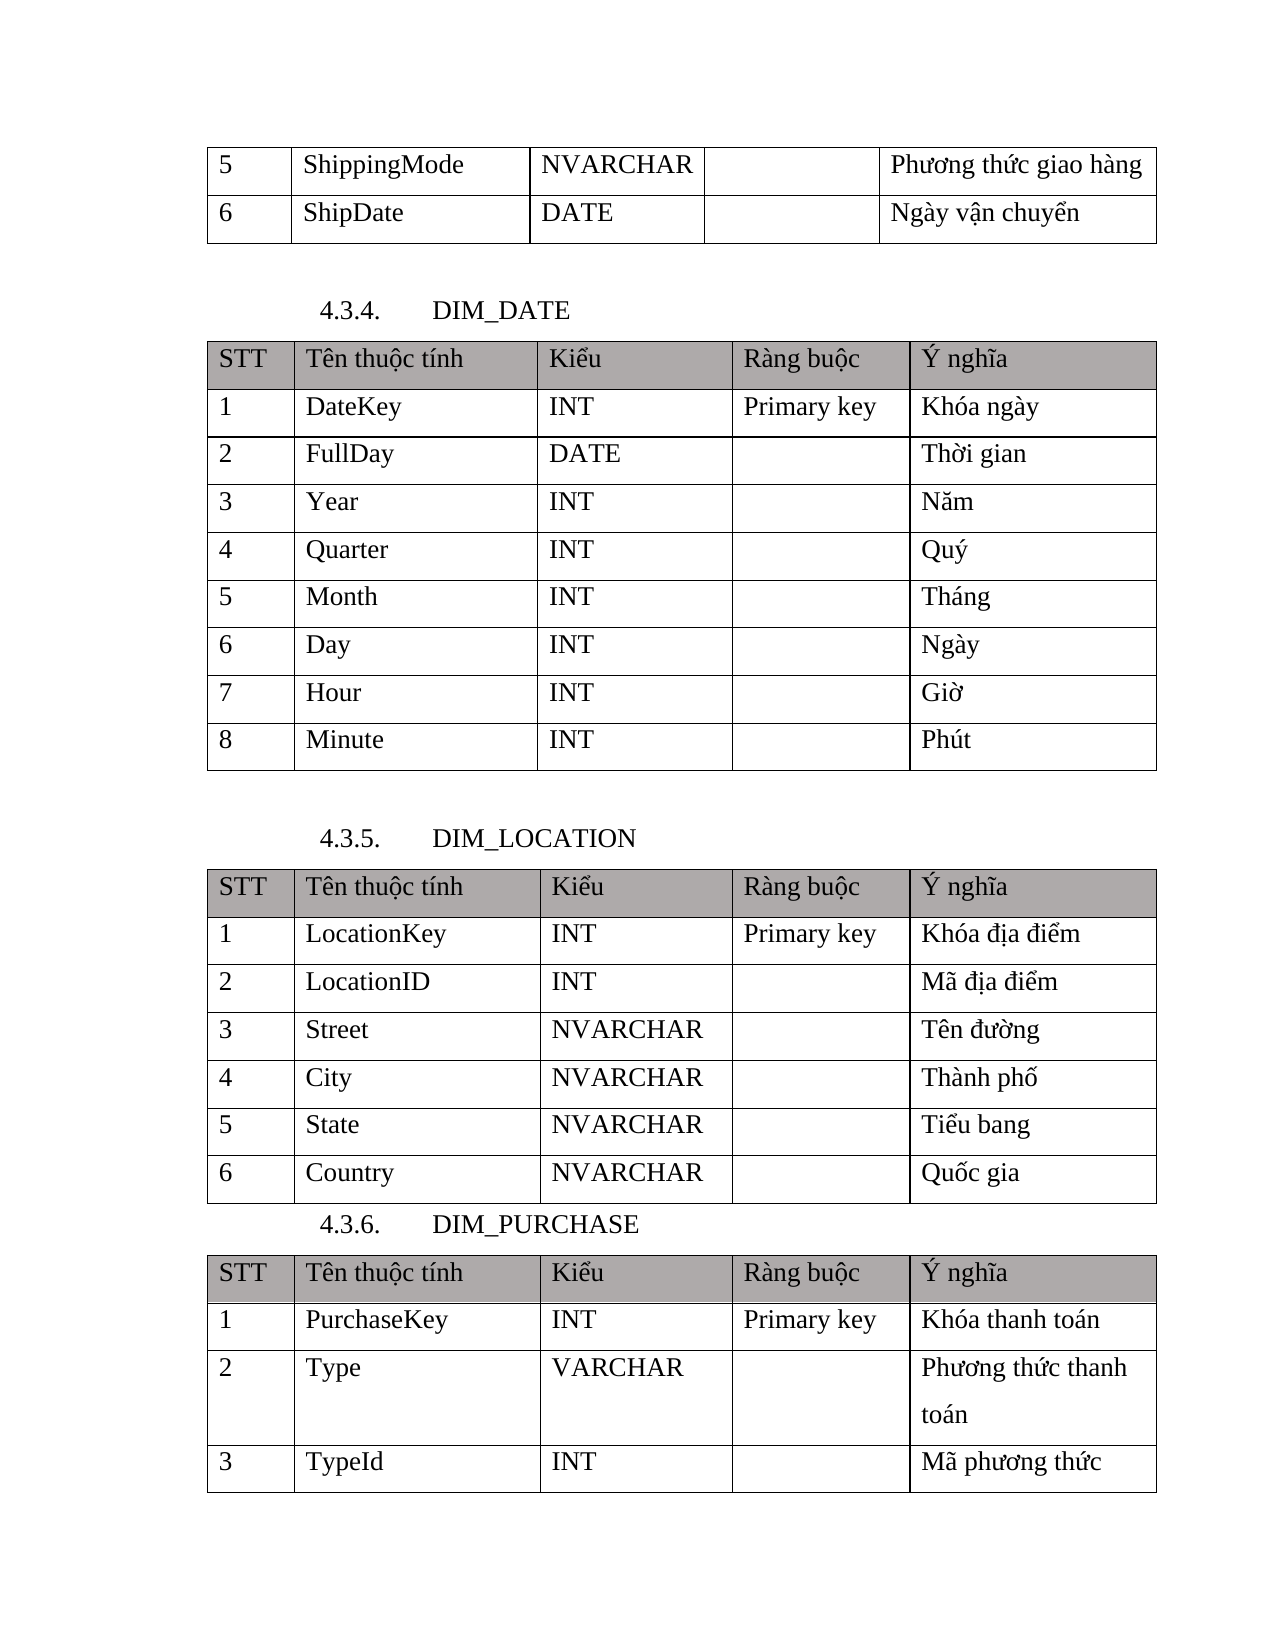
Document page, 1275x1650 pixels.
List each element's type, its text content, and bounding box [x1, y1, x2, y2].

table_cell INT [538, 533, 732, 579]
table_cell Ngày [911, 628, 1156, 675]
table_cell [733, 1013, 909, 1060]
table_cell NVARCHAR [541, 1156, 732, 1203]
table_cell 6 [208, 628, 294, 675]
table_cell NVARCHAR [541, 1061, 732, 1107]
table_cell 3 [208, 485, 294, 532]
table_cell 8 [208, 724, 294, 770]
table_cell NVARCHAR [541, 1013, 732, 1060]
table_header Ràng buộc [733, 342, 909, 389]
table_header Ý nghĩa [911, 342, 1156, 389]
table_cell 6 [208, 1156, 294, 1203]
table_cell 3 [208, 1446, 294, 1492]
table_cell [733, 581, 909, 627]
table_cell INT [538, 390, 732, 436]
table_cell Type [295, 1351, 540, 1444]
table_cell LocationID [295, 965, 540, 1012]
table_cell 5 [208, 148, 291, 195]
table_cell Mã địa điểm [911, 965, 1156, 1012]
table_cell [733, 1351, 909, 1444]
subtitle DIM_DATE [319, 294, 1156, 325]
table_cell [733, 628, 909, 675]
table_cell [911, 1446, 1156, 1492]
table_cell NVARCHAR [531, 148, 704, 195]
table_cell [733, 1446, 909, 1492]
table_cell Giờ [911, 676, 1156, 723]
table_cell [733, 724, 909, 770]
table_cell Day [295, 628, 537, 675]
table_cell Month [295, 581, 537, 627]
table_cell Tháng [911, 581, 1156, 627]
table_cell INT [538, 676, 732, 723]
table_cell INT [538, 628, 732, 675]
table_header Tên thuộc tính [295, 1256, 540, 1302]
table_cell Phương thức giao hàng [880, 148, 1156, 195]
table_cell Quý [911, 533, 1156, 579]
table_cell Khóa thanh toán [911, 1304, 1156, 1350]
table_cell [733, 485, 909, 532]
table_cell 3 [208, 1013, 294, 1060]
table_header Ý nghĩa [911, 1256, 1156, 1302]
table_cell Thời gian [911, 438, 1156, 484]
table_cell Tên đường [911, 1013, 1156, 1060]
table_cell [733, 676, 909, 723]
table_cell 2 [208, 1351, 294, 1444]
table_cell [733, 1061, 909, 1107]
table_cell NVARCHAR [541, 1109, 732, 1155]
table_cell Country [295, 1156, 540, 1203]
table_cell Primary key [733, 918, 909, 964]
table_cell Ngày vận chuyển [880, 196, 1156, 242]
table_cell 5 [208, 581, 294, 627]
table_cell Khóa ngày [911, 390, 1156, 436]
subtitle DIM_PURCHASE [319, 1208, 1156, 1239]
table_cell LocationKey [295, 918, 540, 964]
table_cell Năm [911, 485, 1156, 532]
table_cell [705, 148, 879, 195]
table_cell Quarter [295, 533, 537, 579]
table_cell Tiểu bang [911, 1109, 1156, 1155]
table_cell City [295, 1061, 540, 1107]
table_cell FullDay [295, 438, 537, 484]
table_header Ràng buộc [733, 870, 909, 917]
table_cell [733, 438, 909, 484]
table_cell [733, 965, 909, 1012]
table_cell Phút [911, 724, 1156, 770]
table_cell 6 [208, 196, 291, 242]
table_header Kiểu [541, 1256, 732, 1302]
table_cell DATE [531, 196, 704, 242]
table_cell PurchaseKey [295, 1304, 540, 1350]
table_cell Thành phố [911, 1061, 1156, 1107]
table_cell INT [541, 918, 732, 964]
table_header Kiểu [541, 870, 732, 917]
table_cell 2 [208, 438, 294, 484]
table_header Kiểu [538, 342, 732, 389]
table_cell 4 [208, 533, 294, 579]
table_cell Primary key [733, 1304, 909, 1350]
table_cell 1 [208, 390, 294, 436]
table_cell INT [538, 724, 732, 770]
table_cell INT [541, 965, 732, 1012]
table_cell DATE [538, 438, 732, 484]
table_cell 5 [208, 1109, 294, 1155]
table_cell State [295, 1109, 540, 1155]
table_cell INT [538, 581, 732, 627]
table_header Tên thuộc tính [295, 342, 537, 389]
table_cell Minute [295, 724, 537, 770]
table_cell [733, 1156, 909, 1203]
table_cell [733, 533, 909, 579]
table_header Ràng buộc [733, 1256, 909, 1302]
table_cell 1 [208, 1304, 294, 1350]
table_cell Phương thức thanh toán [911, 1351, 1156, 1444]
table_cell Khóa địa điểm [911, 918, 1156, 964]
table_cell TypeId [295, 1446, 540, 1492]
table_cell INT [541, 1446, 732, 1492]
subtitle DIM_LOCATION [319, 822, 1156, 853]
table_cell INT [541, 1304, 732, 1350]
table_cell 7 [208, 676, 294, 723]
table_header STT [208, 1256, 294, 1302]
table_cell [733, 1109, 909, 1155]
table_cell Street [295, 1013, 540, 1060]
table_cell Primary key [733, 390, 909, 436]
table_cell 2 [208, 965, 294, 1012]
table_header Ý nghĩa [911, 870, 1156, 917]
table_cell DateKey [295, 390, 537, 436]
table_cell Hour [295, 676, 537, 723]
table_cell VARCHAR [541, 1351, 732, 1444]
table_cell [705, 196, 879, 242]
table_cell ShipDate [292, 196, 529, 242]
table_cell ShippingMode [292, 148, 529, 195]
table_header STT [208, 870, 294, 917]
table_cell INT [538, 485, 732, 532]
table_cell 1 [208, 918, 294, 964]
table_header STT [208, 342, 294, 389]
table_cell Year [295, 485, 537, 532]
table_header Tên thuộc tính [295, 870, 540, 917]
table_cell 4 [208, 1061, 294, 1107]
table_cell Quốc gia [911, 1156, 1156, 1203]
